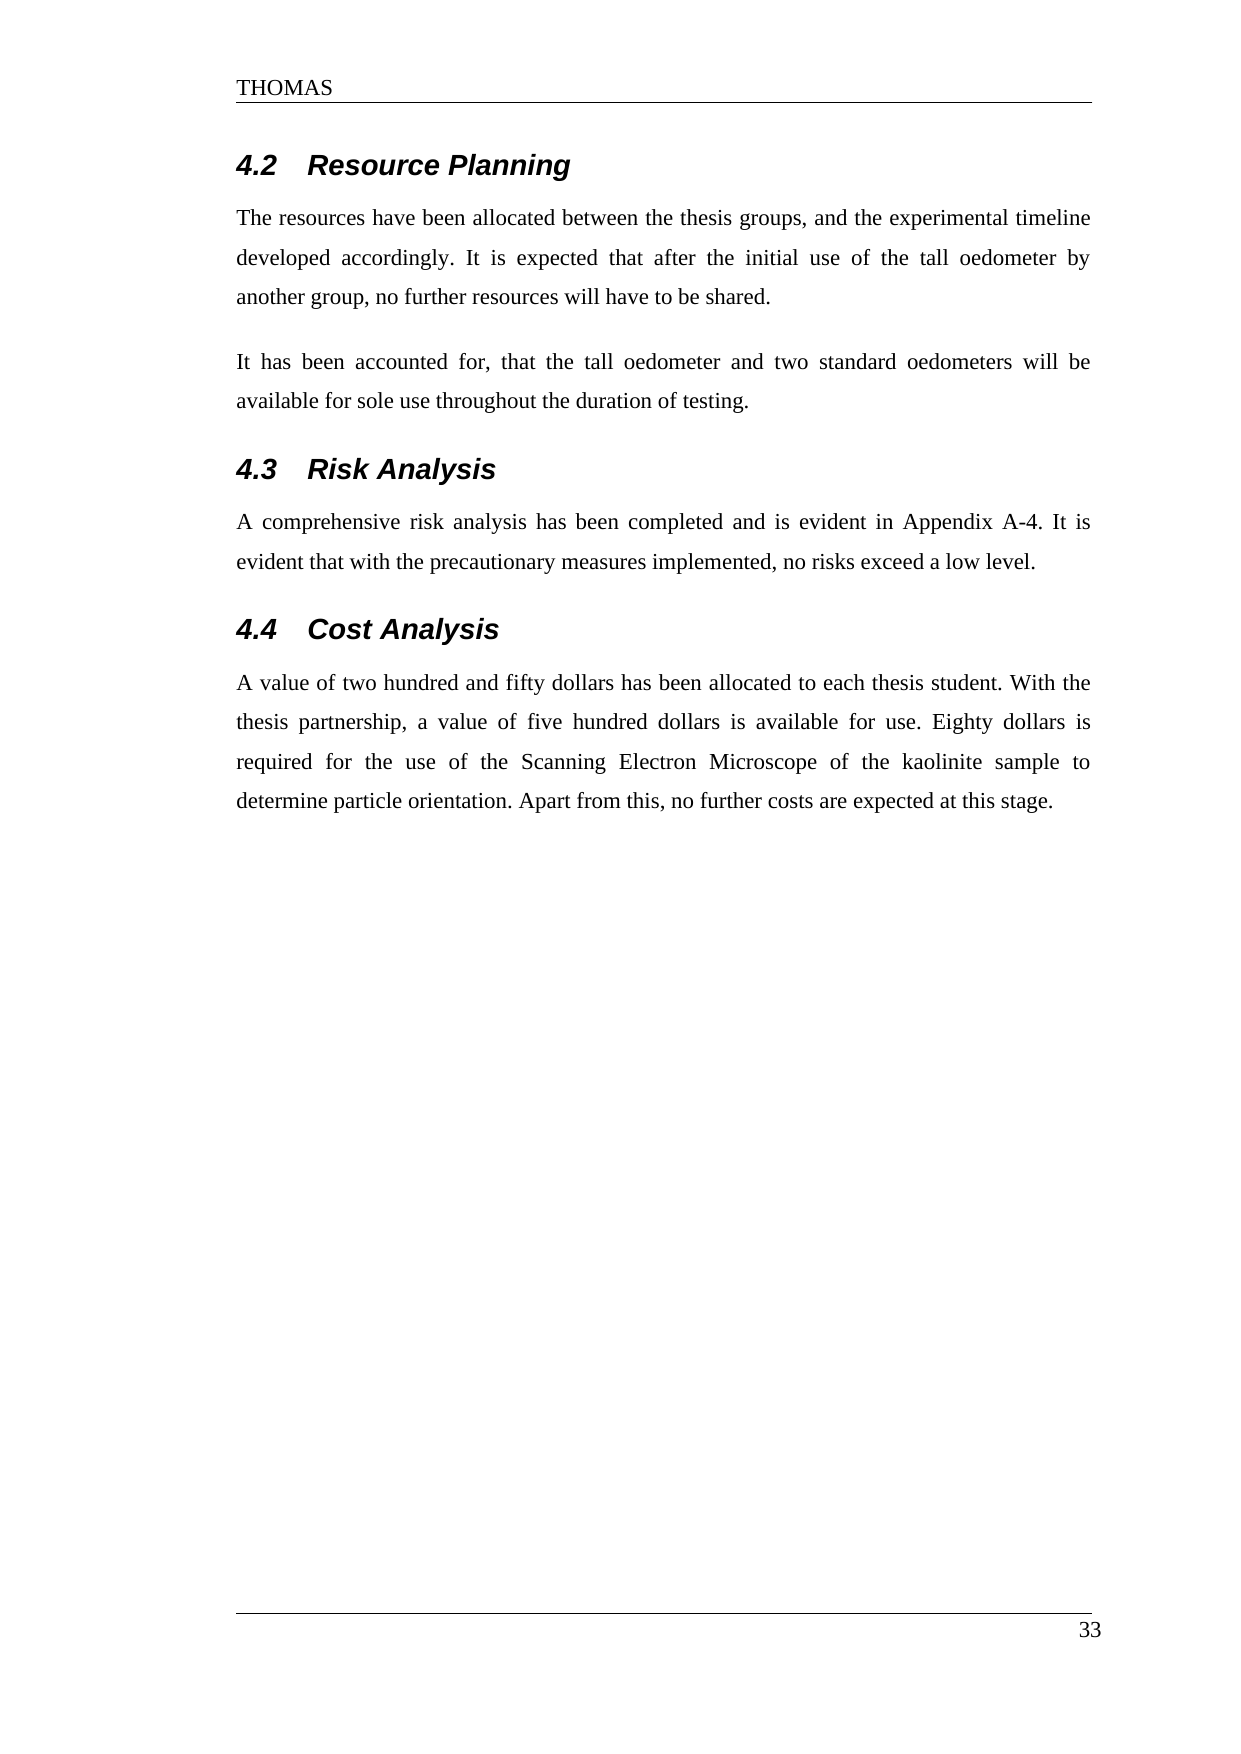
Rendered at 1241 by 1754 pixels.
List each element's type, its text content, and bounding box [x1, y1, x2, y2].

subtitle Risk Analysis [236, 452, 1092, 485]
text The resources have been allocated between the thesis groups, and the experimental timeline developed accordingly. It is expected that after the initial use of the tall oedometer by another group, no further resources will have to be shared. [236, 204, 1092, 309]
text It has been accounted for, that the tall oedometer and two standard oedometers will be available for sole use throughout the duration of testing. [236, 348, 1092, 413]
text A value of two hundred and fifty dollars has been allocated to each thesis student. With the thesis partnership, a value of five hundred dollars is available for use. Eighty dollars is required for the use of the Scanning Electron Microscope of the kaolinite sample to determine particle orientation. Apart from this, no further costs are expected at this stage. [236, 669, 1092, 813]
subtitle Cost Analysis [236, 612, 1092, 646]
text A comprehensive risk analysis has been completed and is evident in Appendix A-4. It is evident that with the precautionary measures implemented, no risks exceed a low level. [236, 508, 1092, 574]
subtitle Resource Planning [236, 148, 1092, 181]
